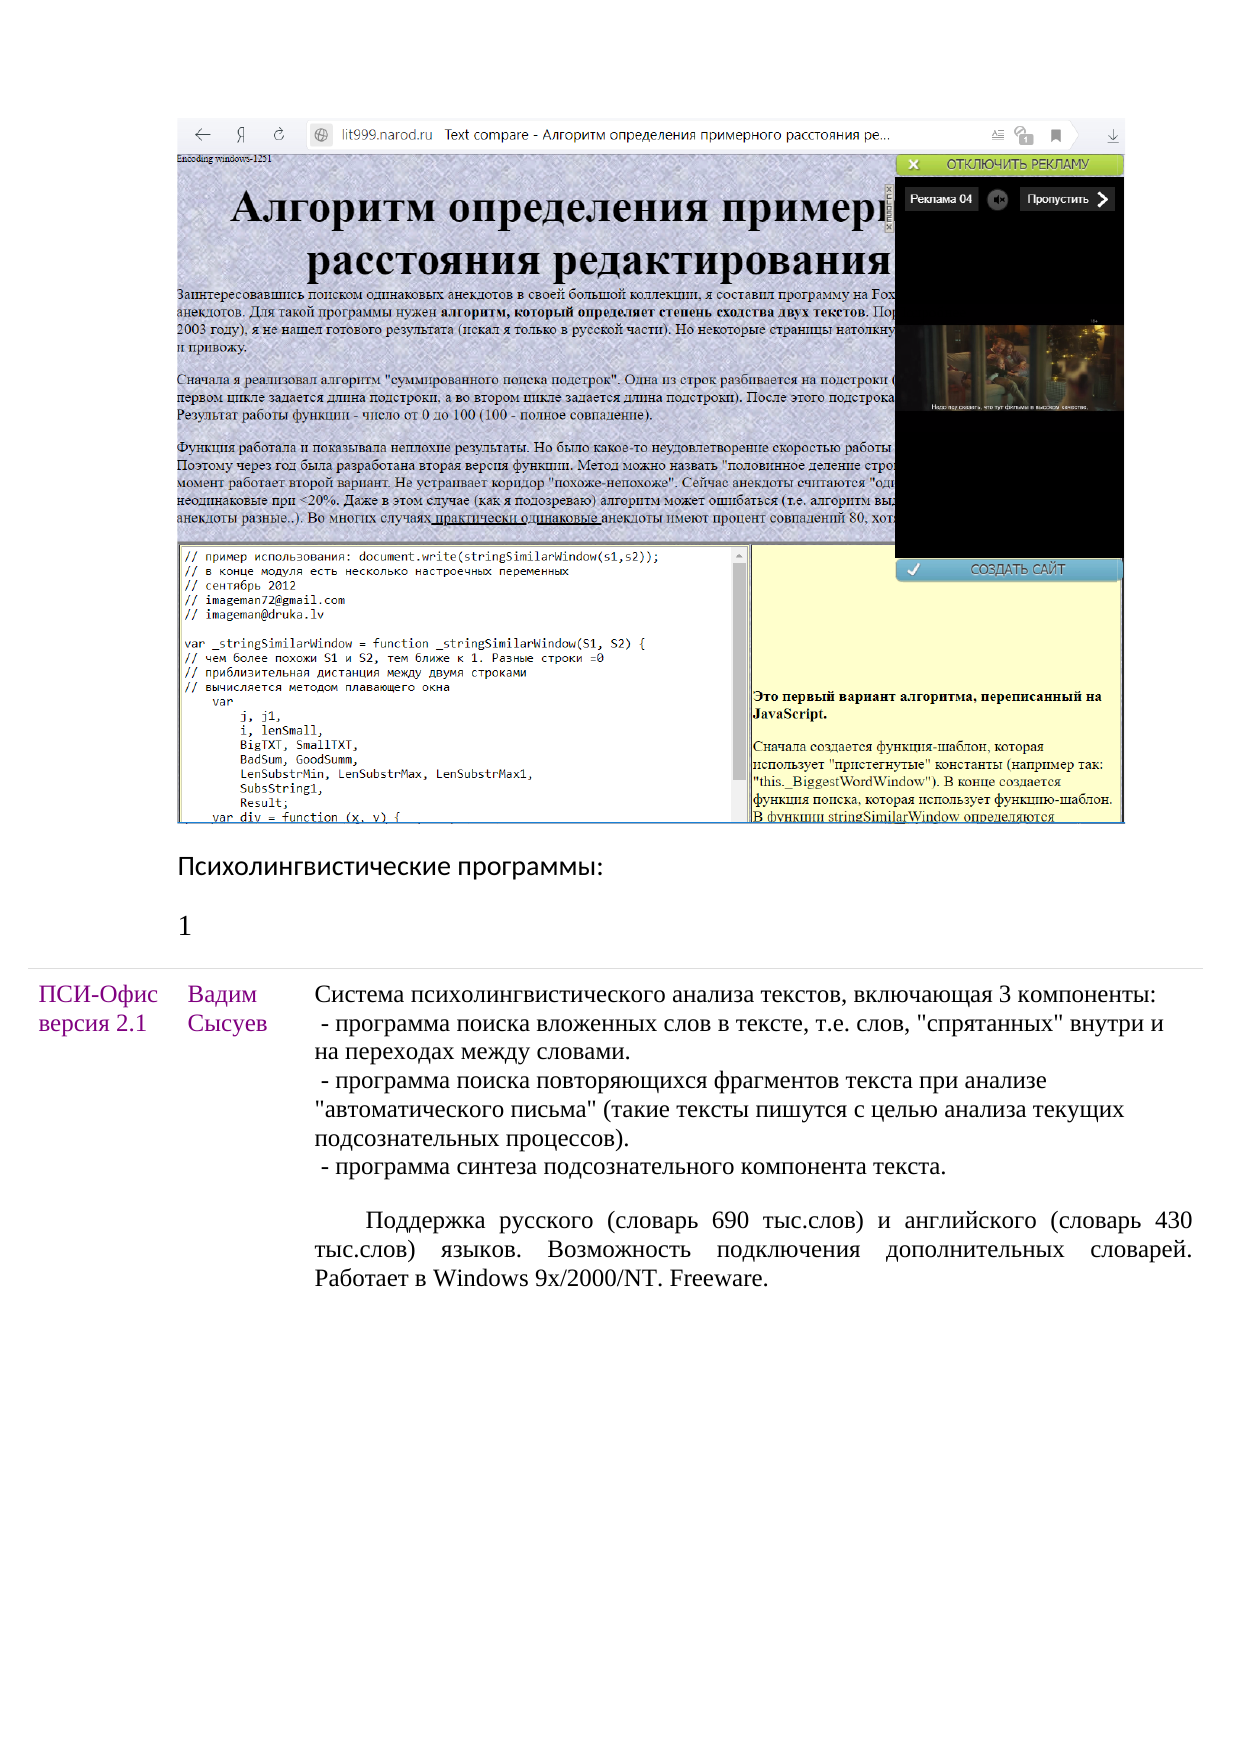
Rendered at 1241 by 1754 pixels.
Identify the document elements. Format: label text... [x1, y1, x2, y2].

text 1 [177, 908, 1152, 942]
table_header Вадим Сысуев [178, 969, 304, 1301]
table_header ПСИ-Офис версия 2.1 [28, 969, 177, 1301]
table_header Система психолингвистического анализа текстов, включающая 3 компоненты: - программа поиска вложенных слов в тексте, т.е. слов, "спрятанных" внутри и на переходах между словами. - программа поиска повторяющихся фрагментов текста при анализе "автоматического письма" (такие тексты пишутся с целью анализа текущих подсознательных процессов). - программа синтеза подсознательного компонента текста. Поддержка русского (словарь 690 тыс.слов) и английского (словарь 430 тыс.слов) языков. Возможность подключения дополнительных словарей. Работает в Windows 9x/2000/NT. Freeware. [304, 969, 1203, 1301]
text Психолингвистические программы: [177, 848, 1152, 882]
picture [177, 118, 1126, 824]
